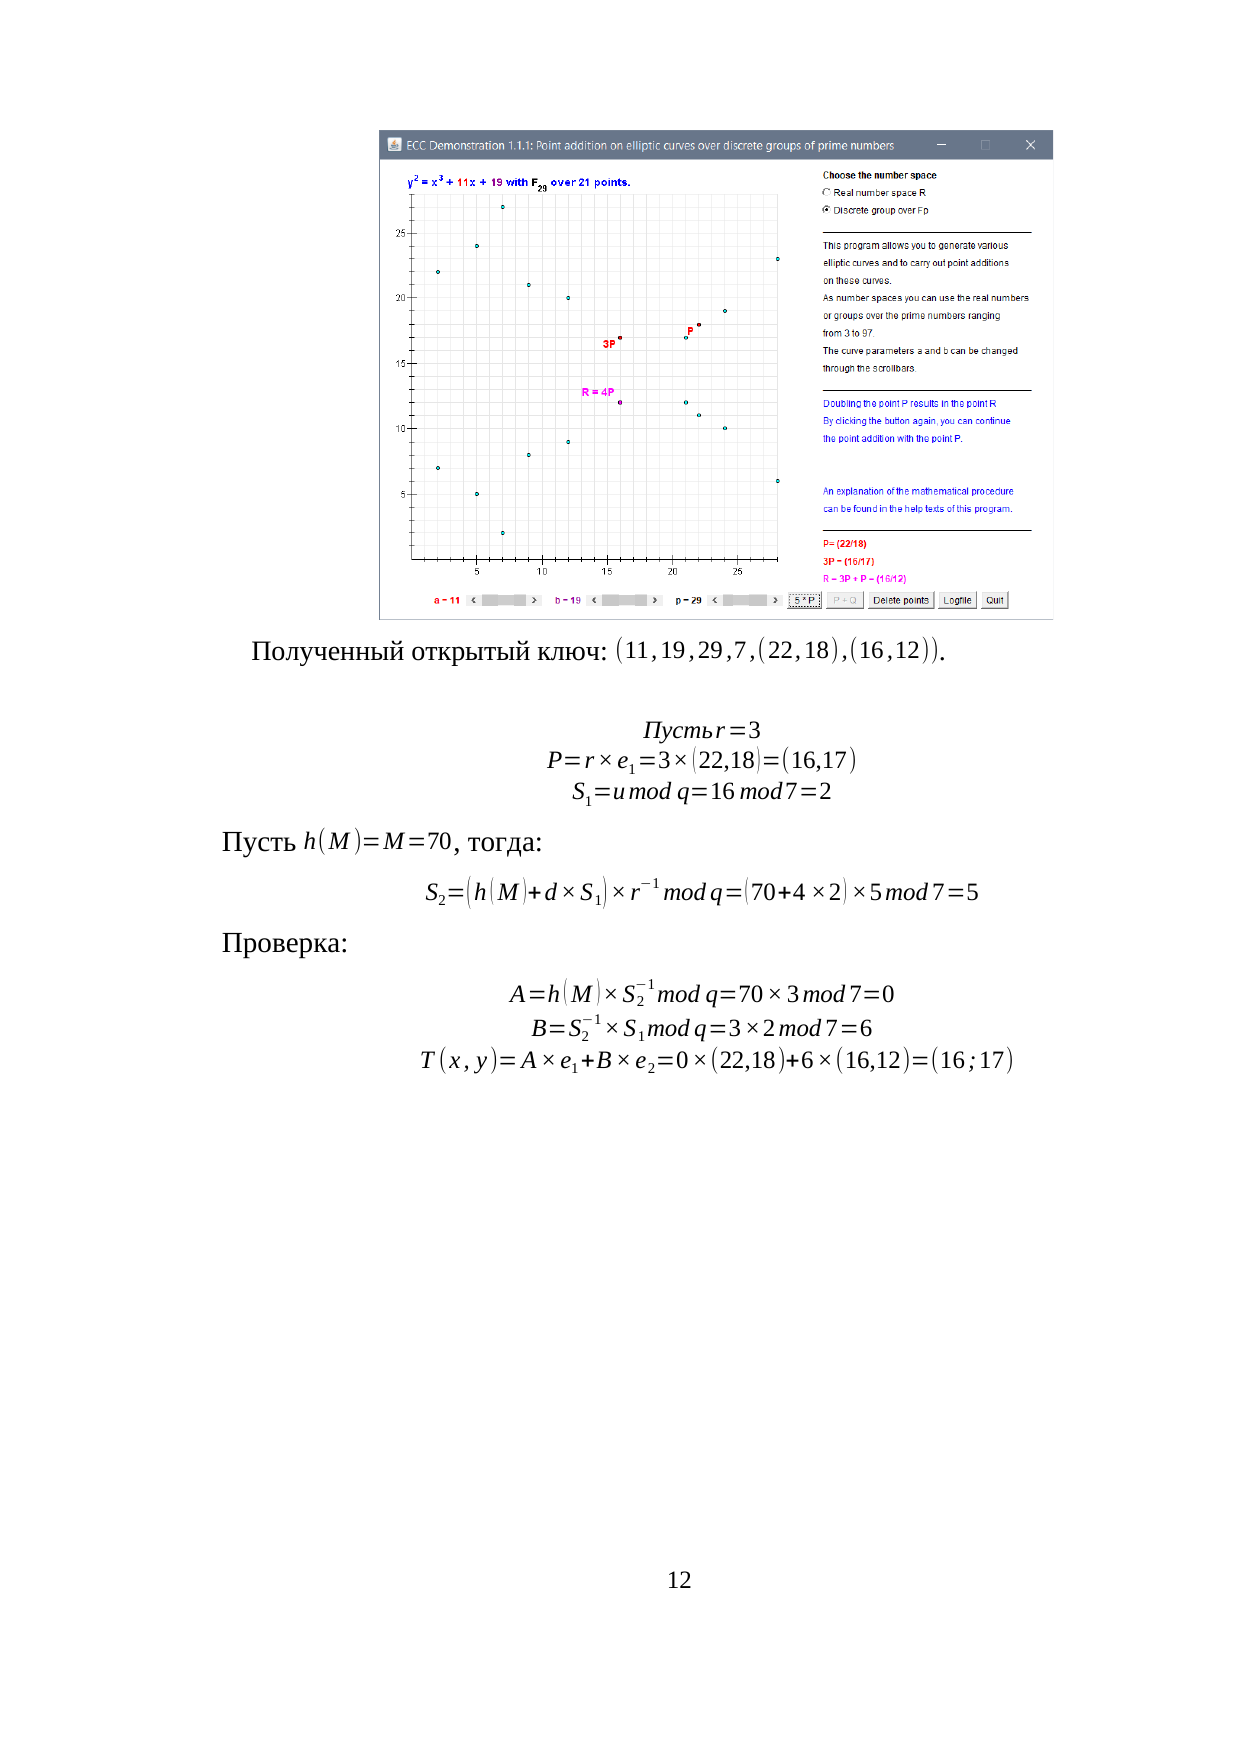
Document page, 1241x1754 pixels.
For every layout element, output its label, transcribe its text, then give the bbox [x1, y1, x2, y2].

text Полученный открытый ключ: . [177, 634, 1181, 667]
list Пусть , тогда: [177, 824, 1181, 857]
list Проверка: [177, 925, 1181, 959]
picture [379, 130, 1054, 620]
